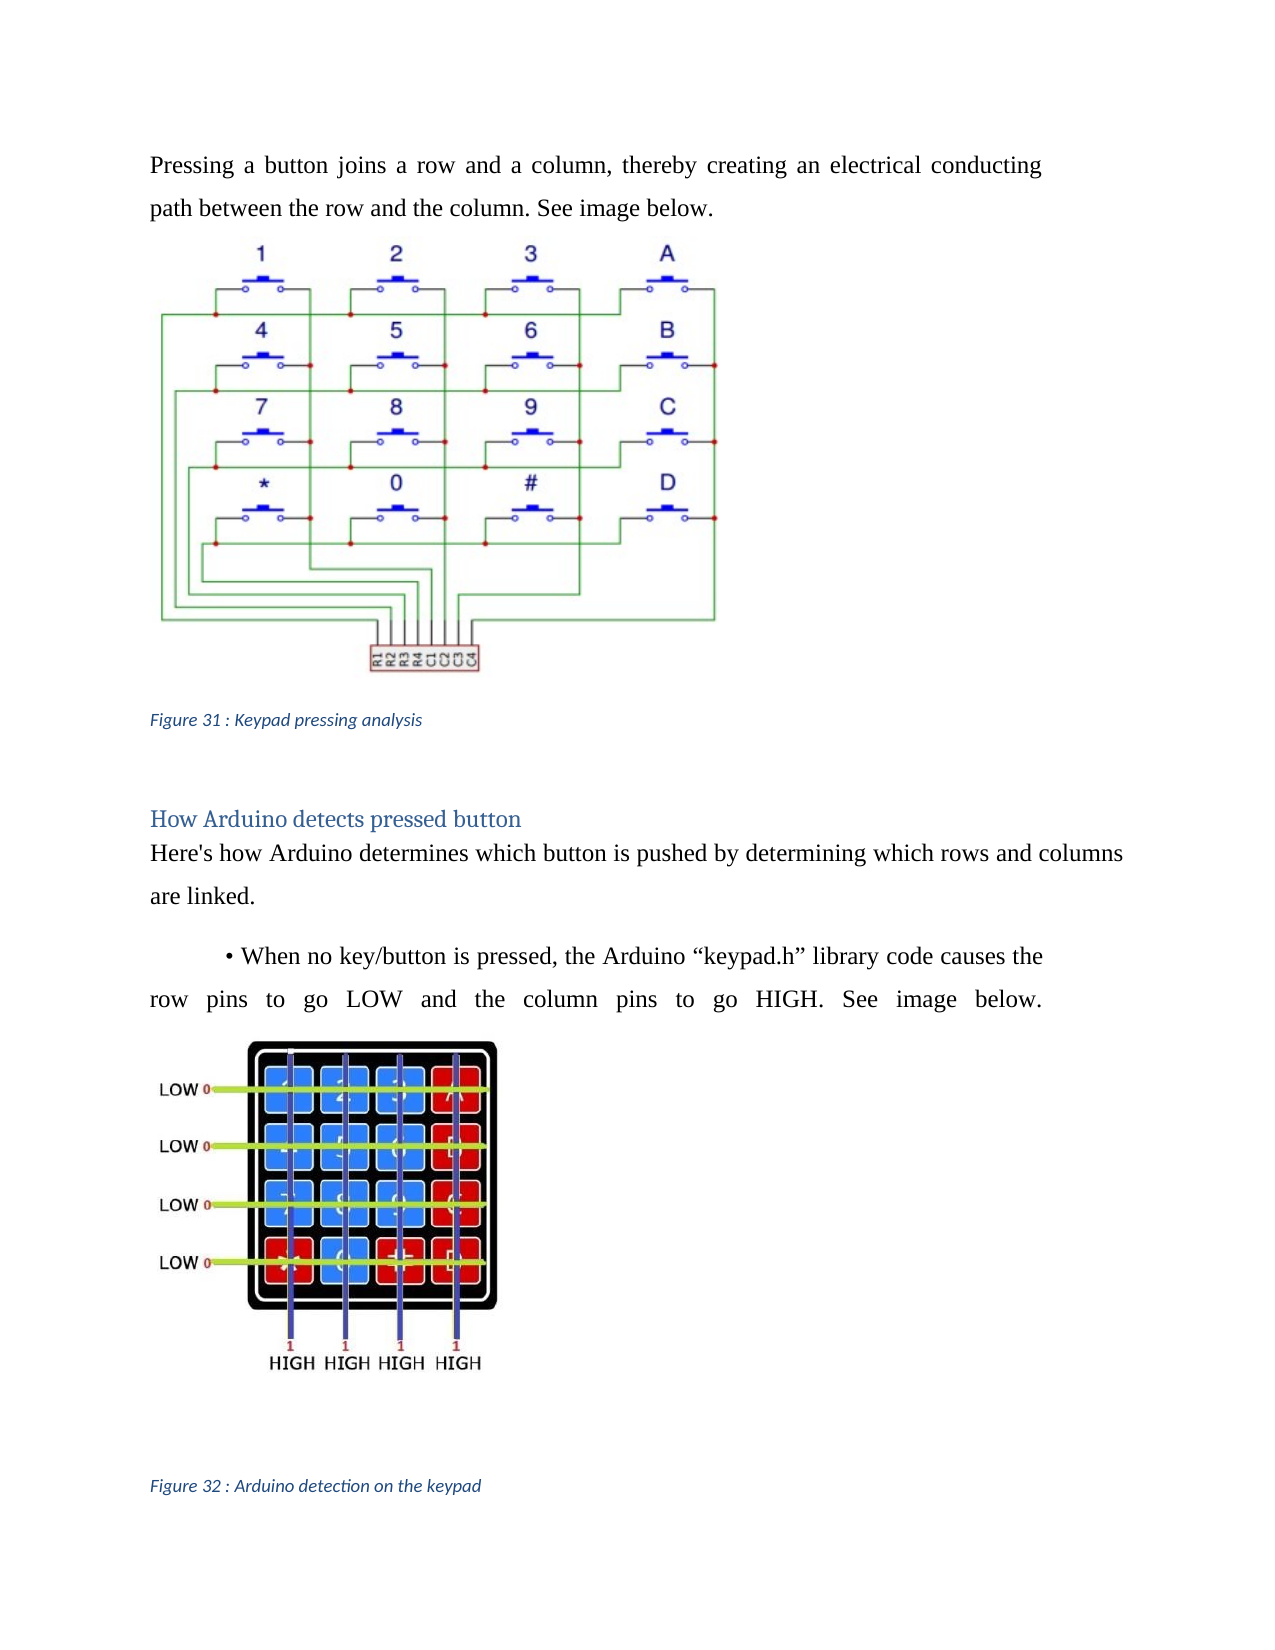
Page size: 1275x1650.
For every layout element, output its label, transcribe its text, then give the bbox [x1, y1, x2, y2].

text Figure 31 : Keypad pressing analysis [150, 708, 1125, 731]
text Figure 32 : Arduino detection on the keypad [150, 1474, 1125, 1497]
text Here's how Arduino determines which button is pushed by determining which rows and columns are linked. [150, 838, 1125, 910]
subtitle How Arduino detects pressed button [150, 805, 1125, 834]
picture [150, 236, 728, 678]
picture [149, 1027, 587, 1447]
text Pressing a button joins a row and a column, thereby creating an electrical conducting path between the row and the column. See image below. [149, 150, 1044, 222]
